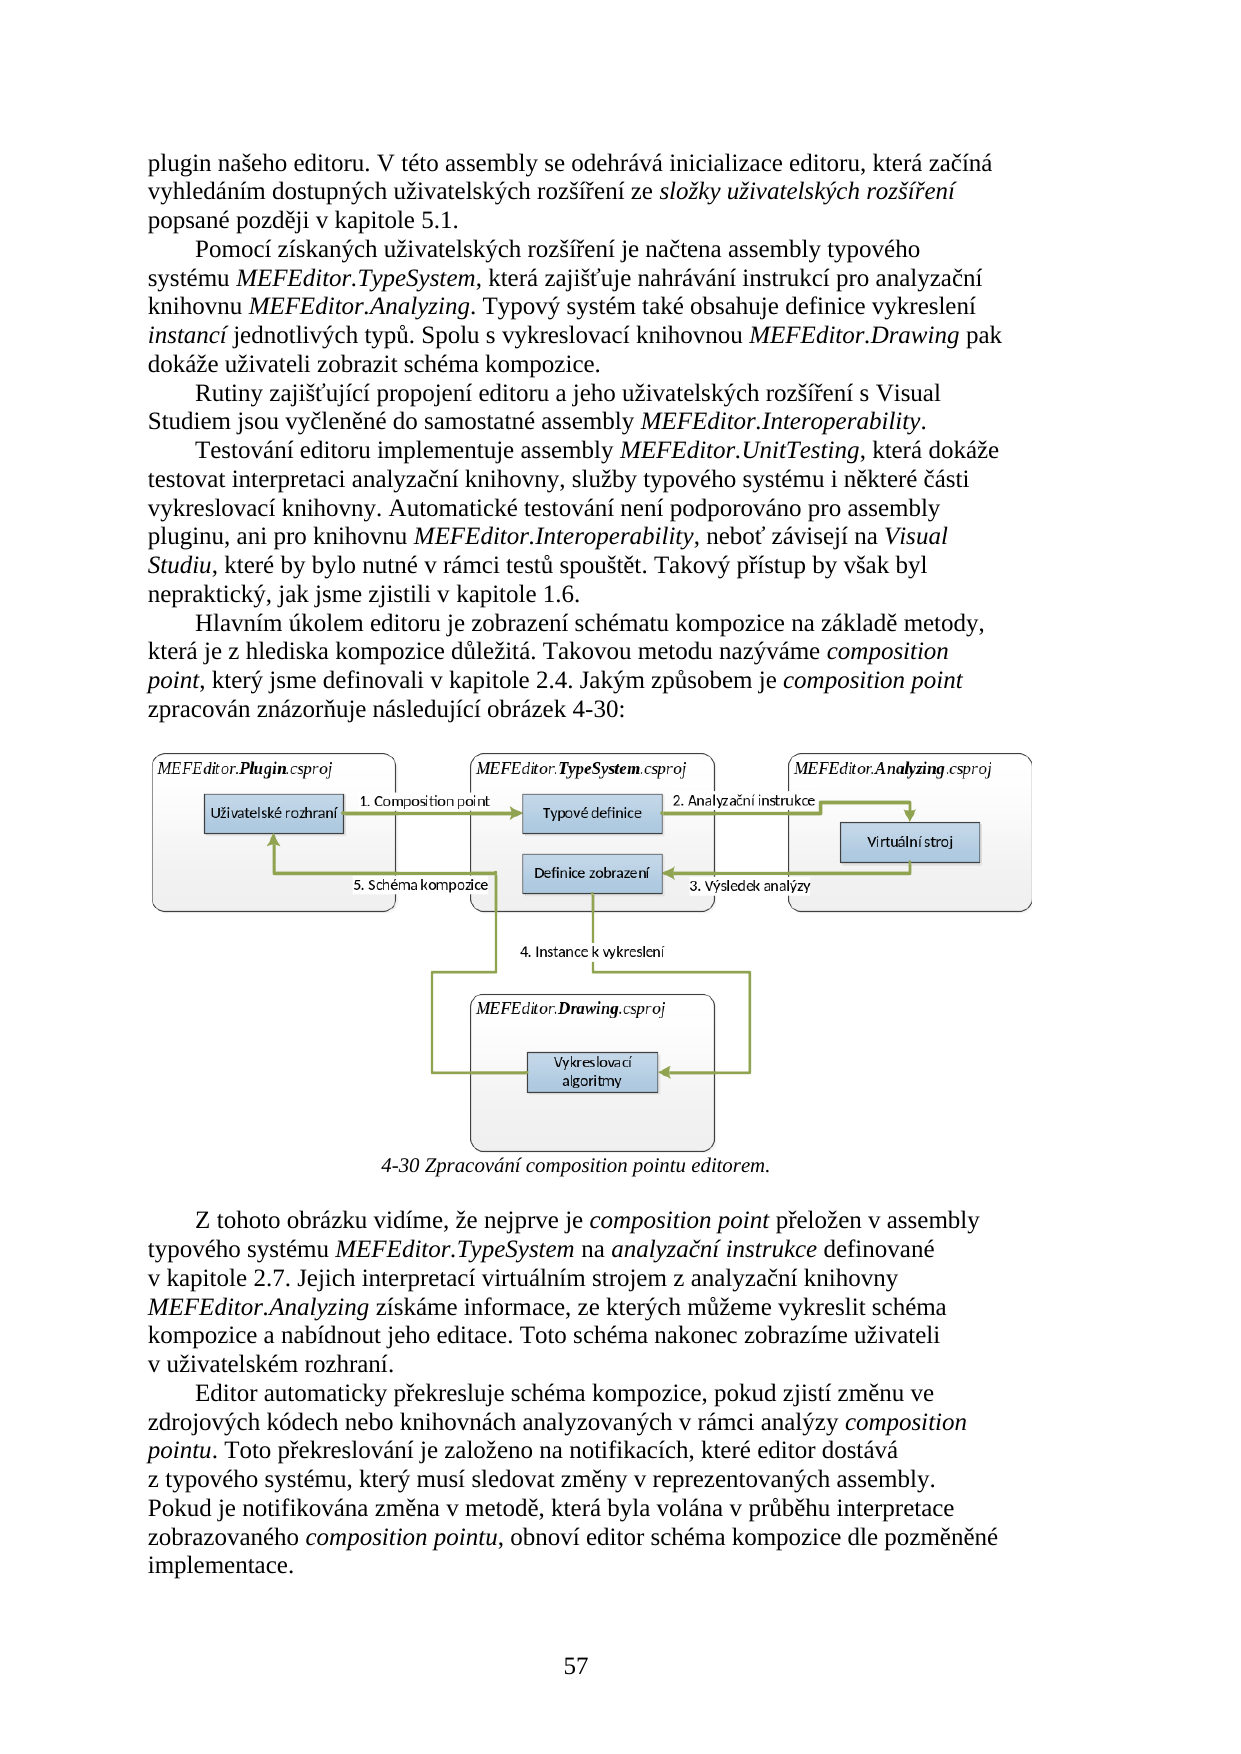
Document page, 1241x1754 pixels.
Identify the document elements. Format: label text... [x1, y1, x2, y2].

text Z tohoto obrázku vidíme, že nejprve je composition point přeložen v assembly typového systému MEFEditor.TypeSystem na analyzační instrukce definované v kapitole 2.7. Jejich interpretací virtuálním strojem z analyzační knihovny MEFEditor.Analyzing získáme informace, ze kterých můžeme vykreslit schéma kompozice a nabídnout jeho editace. Toto schéma nakonec zobrazíme uživateli v uživatelském rozhraní. [148, 1206, 1004, 1378]
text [148, 148, 1004, 234]
text Editor automaticky překresluje schéma kompozice, pokud zjistí změnu ve zdrojových kódech nebo knihovnách analyzovaných v rámci analýzy composition pointu. Toto překreslování je založeno na notifikacích, které editor dostává z typového systému, který musí sledovat změny v reprezentovaných assembly. Pokud je notifikována změna v metodě, která byla volána v průběhu interpretace zobrazovaného composition pointu, obnoví editor schéma kompozice dle pozměněné implementace. [148, 1378, 1004, 1579]
text Pomocí získaných uživatelských rozšíření je načtena assembly typového systému MEFEditor.TypeSystem, která zajišťuje nahrávání instrukcí pro analyzační knihovnu MEFEditor.Analyzing. Typový systém také obsahuje definice vykreslení instancí jednotlivých typů. Spolu s vykreslovací knihovnou MEFEditor.Drawing pak dokáže uživateli zobrazit schéma kompozice. [148, 234, 1004, 378]
text Rutiny zajišťující propojení editoru a jeho uživatelských rozšíření s Visual Studiem jsou vyčleněné do samostatné assembly MEFEditor.Interoperability. [148, 378, 1004, 435]
text Testování editoru implementuje assembly MEFEditor.UnitTesting, která dokáže testovat interpretaci analyzační knihovny, služby typového systému i některé části vykreslovací knihovny. Automatické testování není podporováno pro assembly pluginu, ani pro knihovnu MEFEditor.Interoperability, neboť závisejí na Visual Studiu, které by bylo nutné v rámci testů spouštět. Takový přístup by však byl nepraktický, jak jsme zjistili v kapitole 1.6. [148, 435, 1004, 608]
